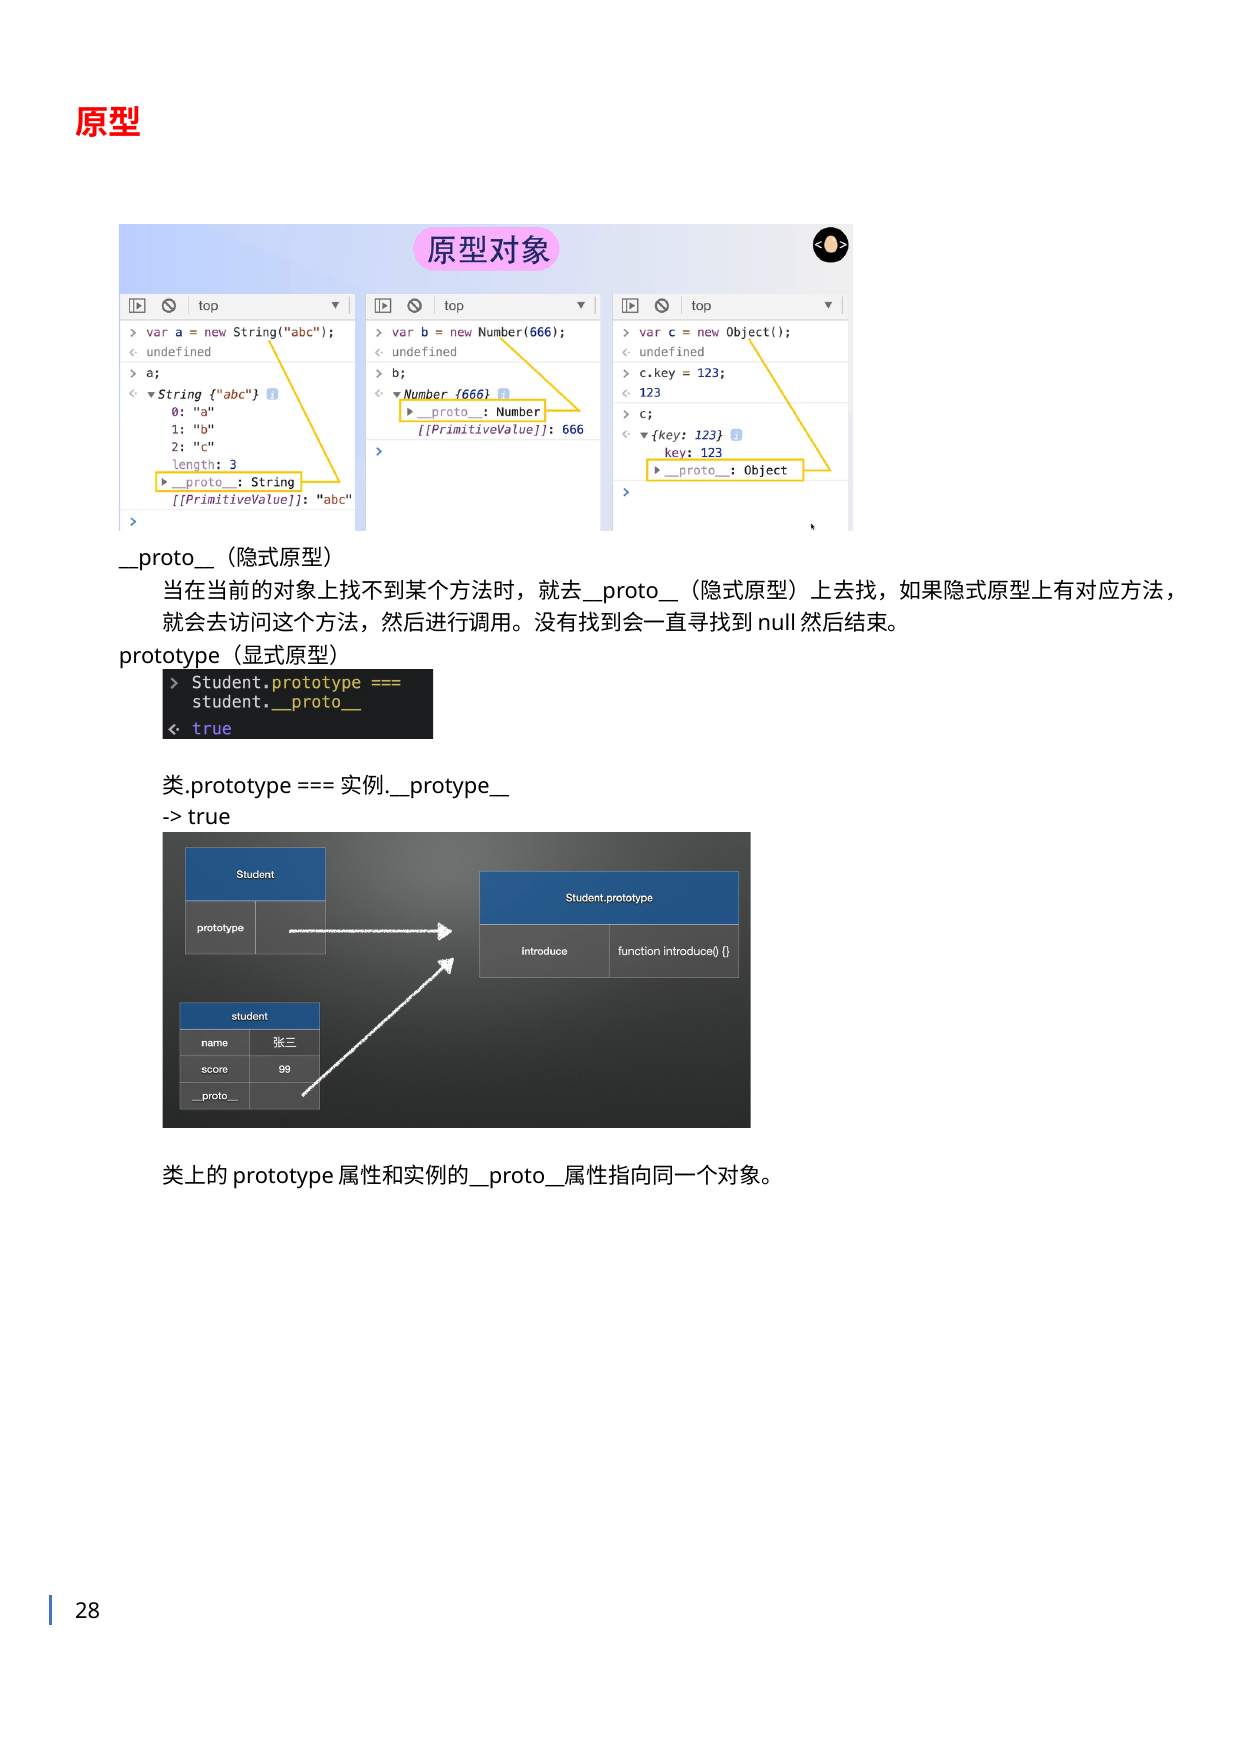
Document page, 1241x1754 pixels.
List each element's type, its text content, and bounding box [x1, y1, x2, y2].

subtitle 原型 [75, 88, 1165, 153]
picture [162, 669, 434, 739]
picture [118, 224, 854, 531]
picture [162, 832, 751, 1128]
text 类上的prototype属性和实例的__proto__属性指向同一个对象。 [162, 1157, 1165, 1190]
text prototype（显式原型） [119, 637, 1165, 670]
text 类.prototype === 实例.__protype__ [162, 767, 1165, 800]
text __proto__（隐式原型） [119, 540, 1165, 572]
text -> true [162, 800, 1165, 832]
text 当在当前的对象上找不到某个方法时，就去__proto__（隐式原型）上去找，如果隐式原型上有对应方法，就会去访问这个方法，然后进行调用。没有找到会一直寻找到null然后结束。 [162, 572, 1165, 637]
